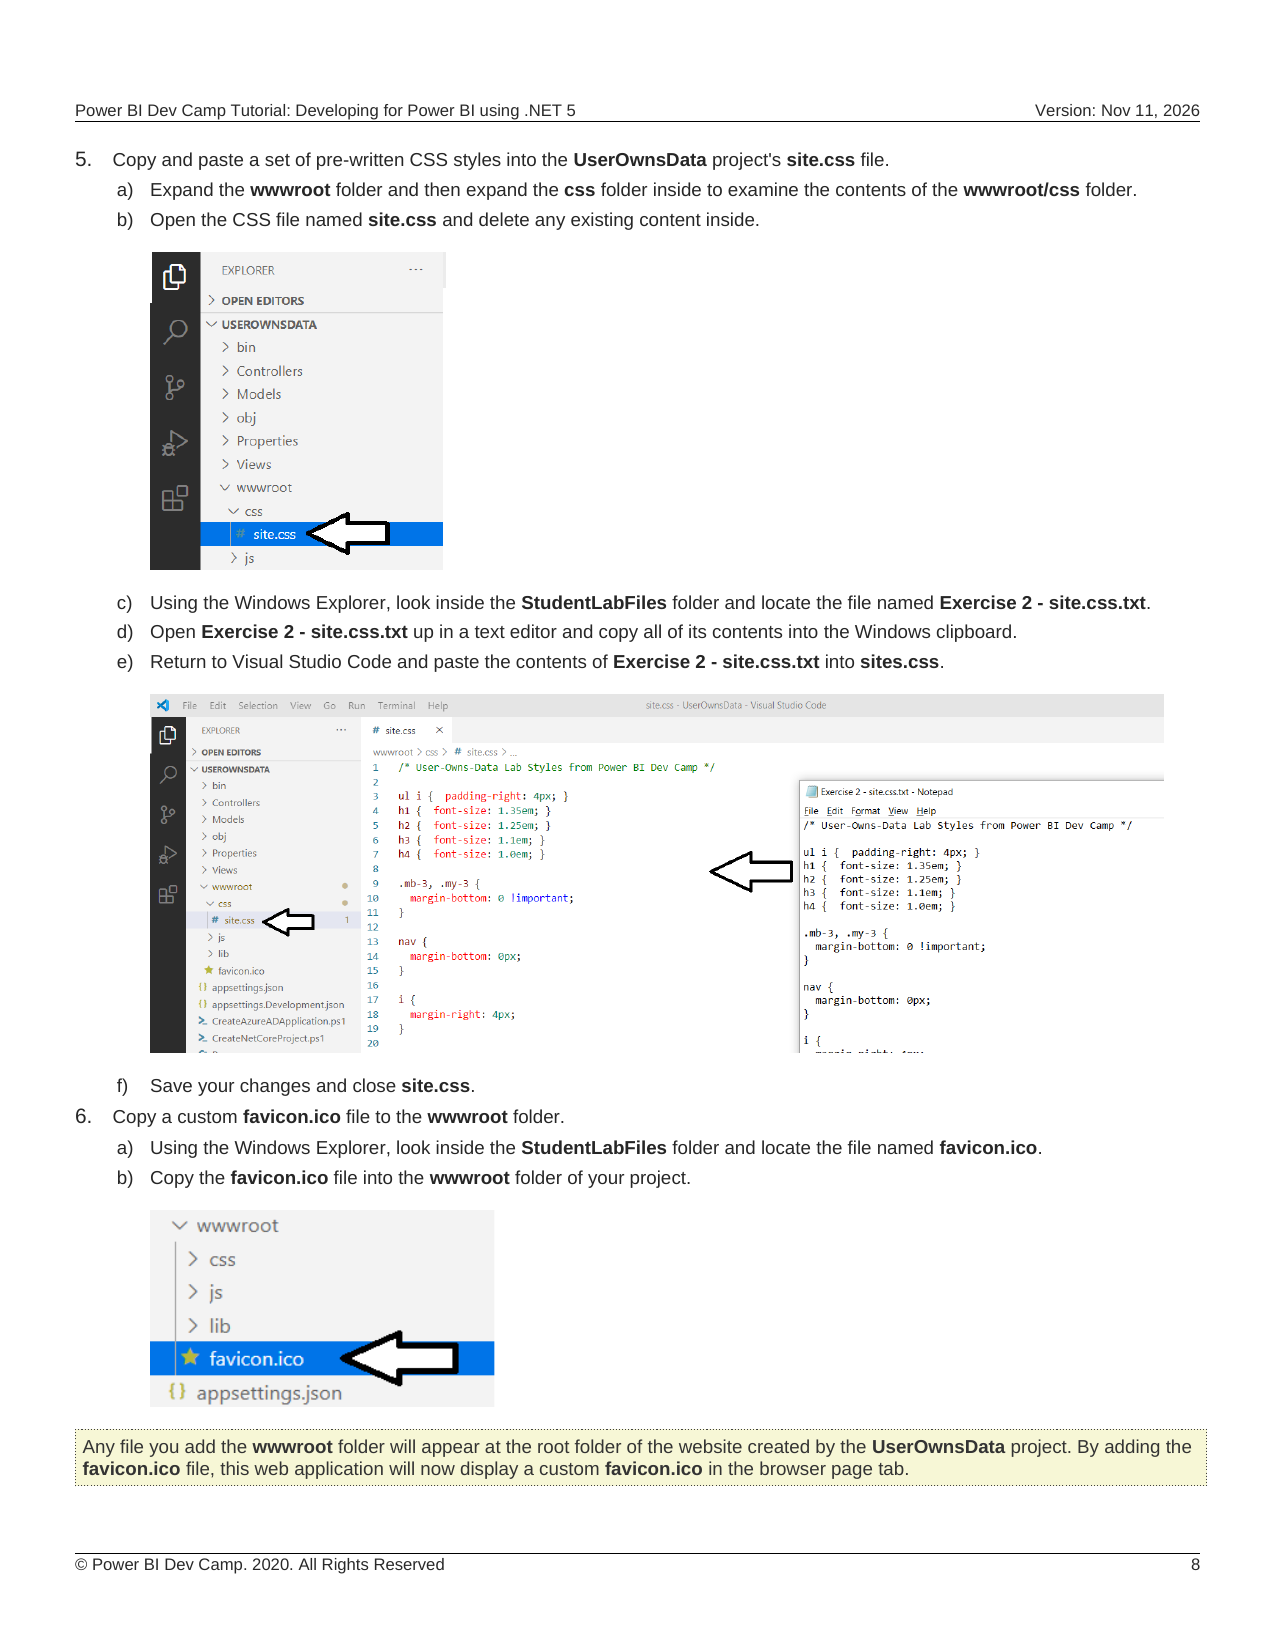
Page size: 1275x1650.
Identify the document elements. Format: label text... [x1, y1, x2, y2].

text Return to Visual Studio Code and paste the contents of Exercise 2 - site.css.txt into sites.css. [117, 651, 1200, 673]
picture [150, 694, 1164, 1053]
text Any file you add the wwwroot folder will appear at the root folder of the website created by the UserOwnsData project. By adding the favicon.ico file, this web application will now display a custom favicon.ico in the browser page tab. [75, 1429, 1207, 1486]
picture [150, 1210, 495, 1407]
text Open the CSS file named site.css and delete any existing content inside. [117, 209, 1200, 231]
text Copy and paste a set of pre-written CSS styles into the UserOwnsData project's site.css file. [75, 147, 1200, 171]
text Copy a custom favicon.ico file to the wwwroot folder. [75, 1104, 1200, 1128]
text Save your changes and close site.css. [117, 1074, 1200, 1096]
text Using the Windows Explorer, look inside the StudentLabFiles folder and locate the file named favicon.ico. [117, 1137, 1200, 1158]
text Using the Windows Explorer, look inside the StudentLabFiles folder and locate the file named Exercise 2 - site.css.txt. [117, 591, 1200, 613]
picture [150, 252, 446, 570]
text Open Exercise 2 - site.css.txt up in a text editor and copy all of its contents into the Windows clipboard. [117, 621, 1200, 643]
text Copy the favicon.ico file into the wwwroot folder of your project. [117, 1167, 1200, 1188]
text Expand the wwwroot folder and then expand the css folder inside to examine the contents of the wwwroot/css folder. [117, 179, 1200, 201]
